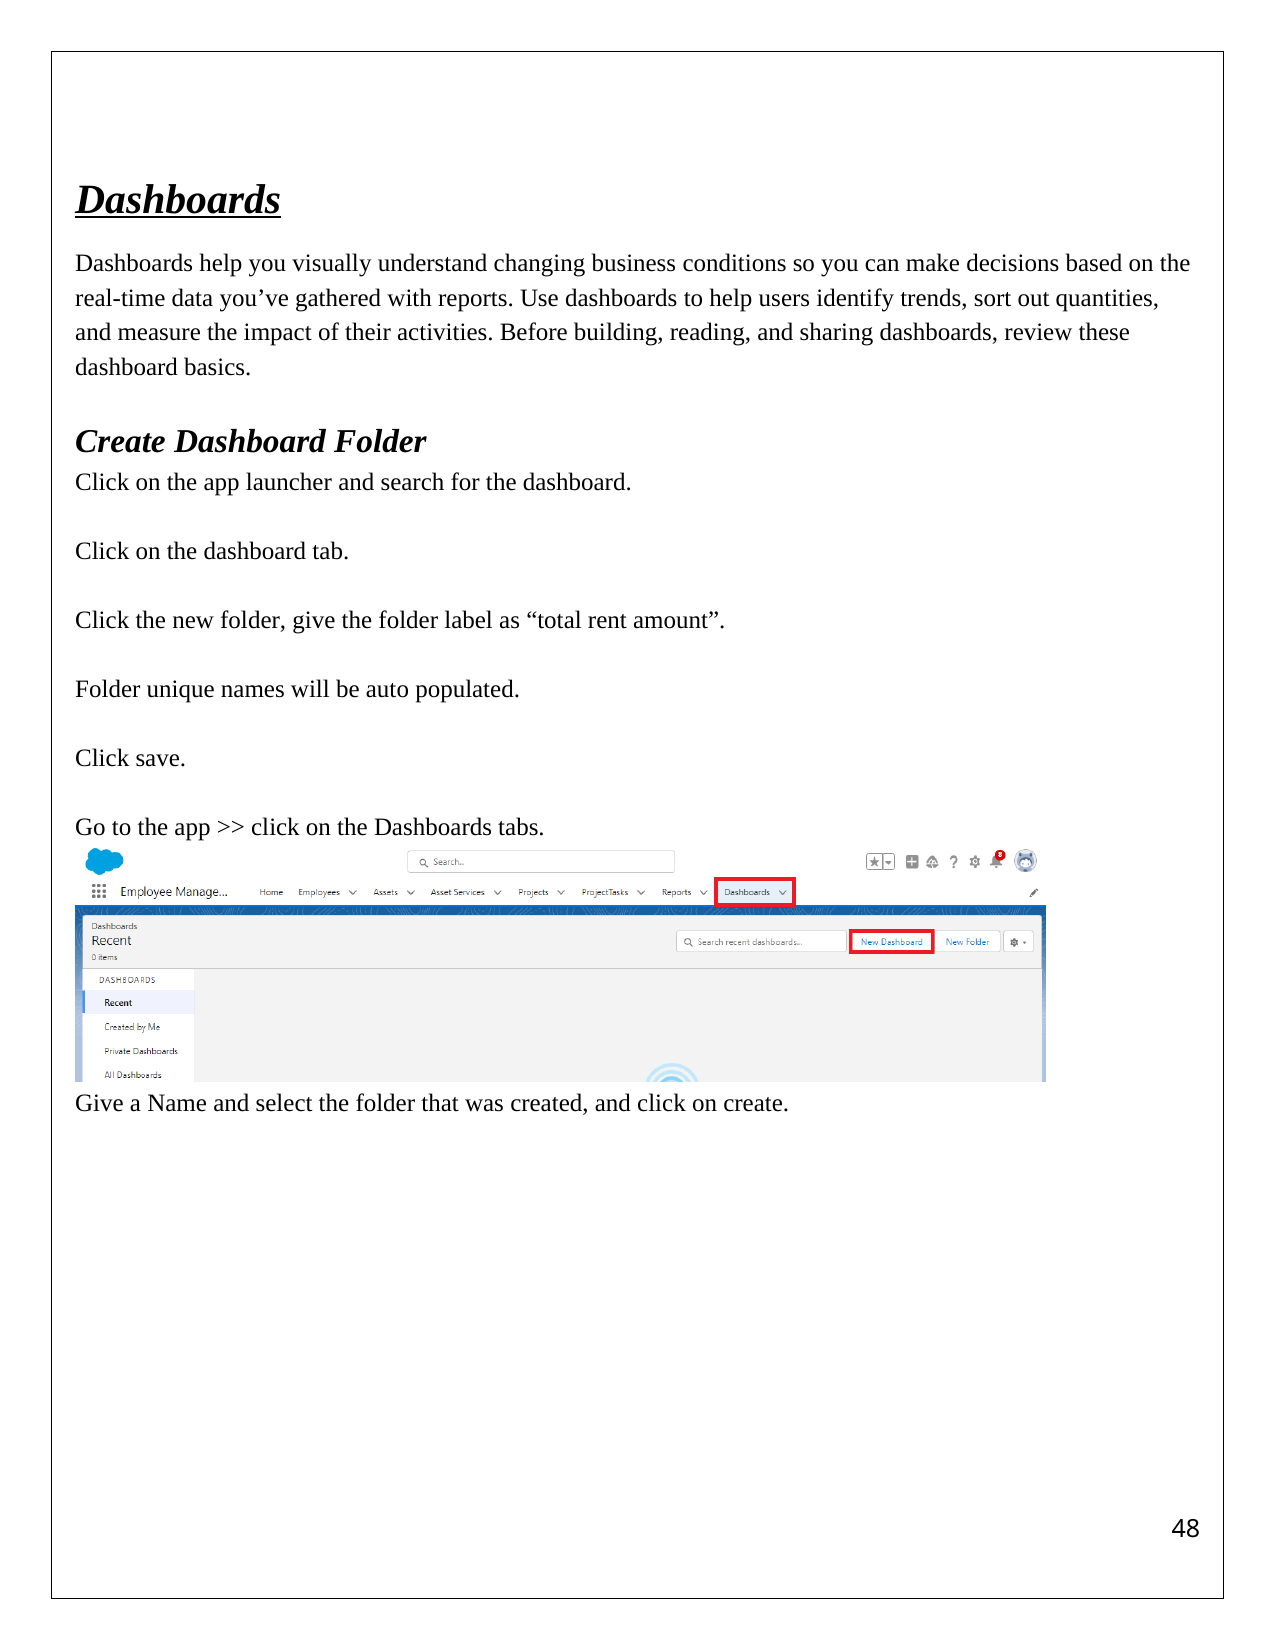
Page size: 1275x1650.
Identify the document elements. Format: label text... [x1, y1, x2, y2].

picture [75, 846, 1050, 1082]
text Folder unique names will be auto populated. [75, 674, 1200, 702]
text Create Dashboard Folder [75, 421, 1200, 459]
subtitle Dashboards [75, 174, 1200, 222]
text Dashboards help you visually understand changing business conditions so you can make decisions based on the real-time data you’ve gathered with reports. Use dashboards to help users identify trends, sort out quantities, and measure the impact of their activities. Before building, reading, and sharing dashboards, review these dashboard basics. [75, 248, 1200, 381]
text Click on the dashboard tab. [75, 536, 1200, 564]
text Give a Name and select the folder that was created, and click on create. [75, 1088, 1200, 1117]
text Click save. [75, 743, 1200, 771]
text Click on the app launcher and search for the dashboard. [75, 467, 1200, 496]
text Click the new folder, give the folder label as “total rent amount”. [75, 605, 1200, 633]
text Go to the app >> click on the Dashboards tabs. [75, 812, 1200, 840]
